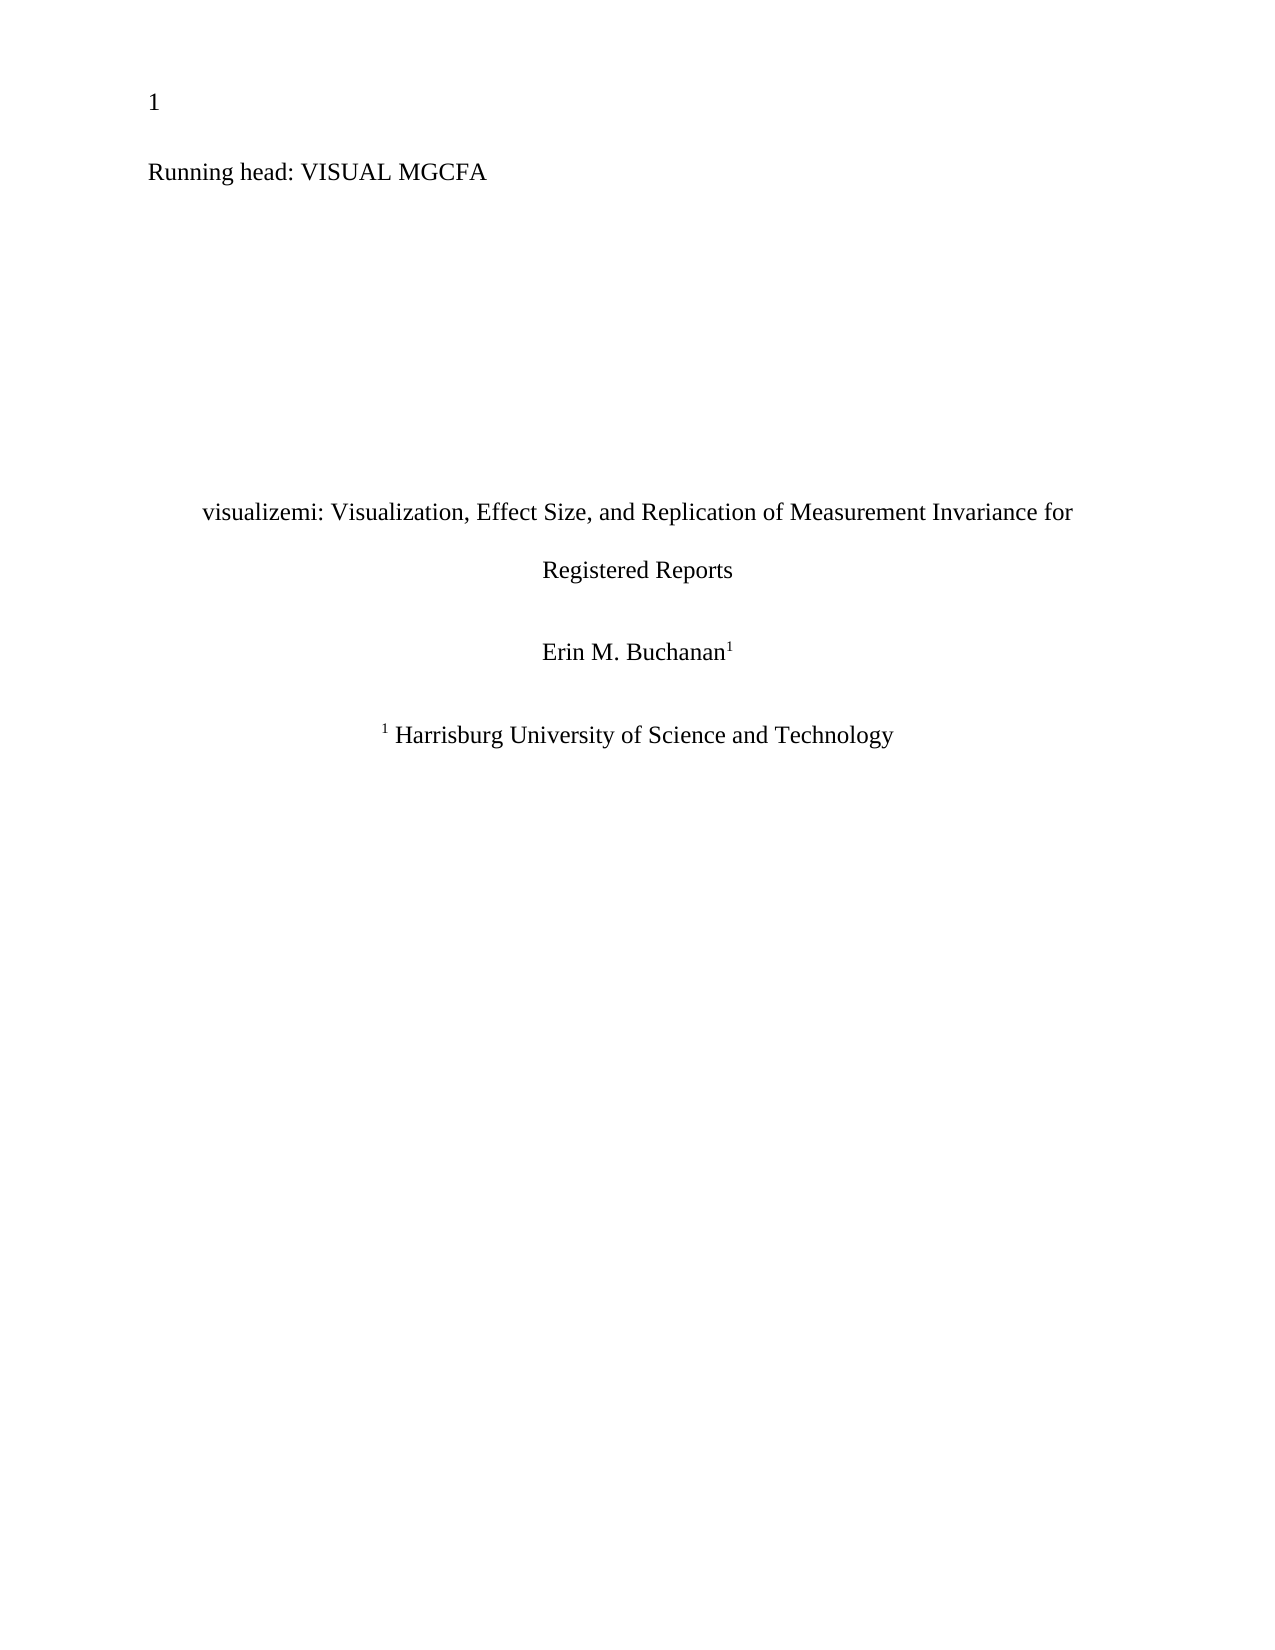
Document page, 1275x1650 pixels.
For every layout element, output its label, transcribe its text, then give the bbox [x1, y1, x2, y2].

title visualizemi: Visualization, Effect Size, and Replication of Measurement Invariance for Registered Reports [148, 497, 1127, 584]
text Erin M. Buchanan1 [148, 637, 1127, 666]
text 1 Harrisburg University of Science and Technology [148, 720, 1127, 749]
